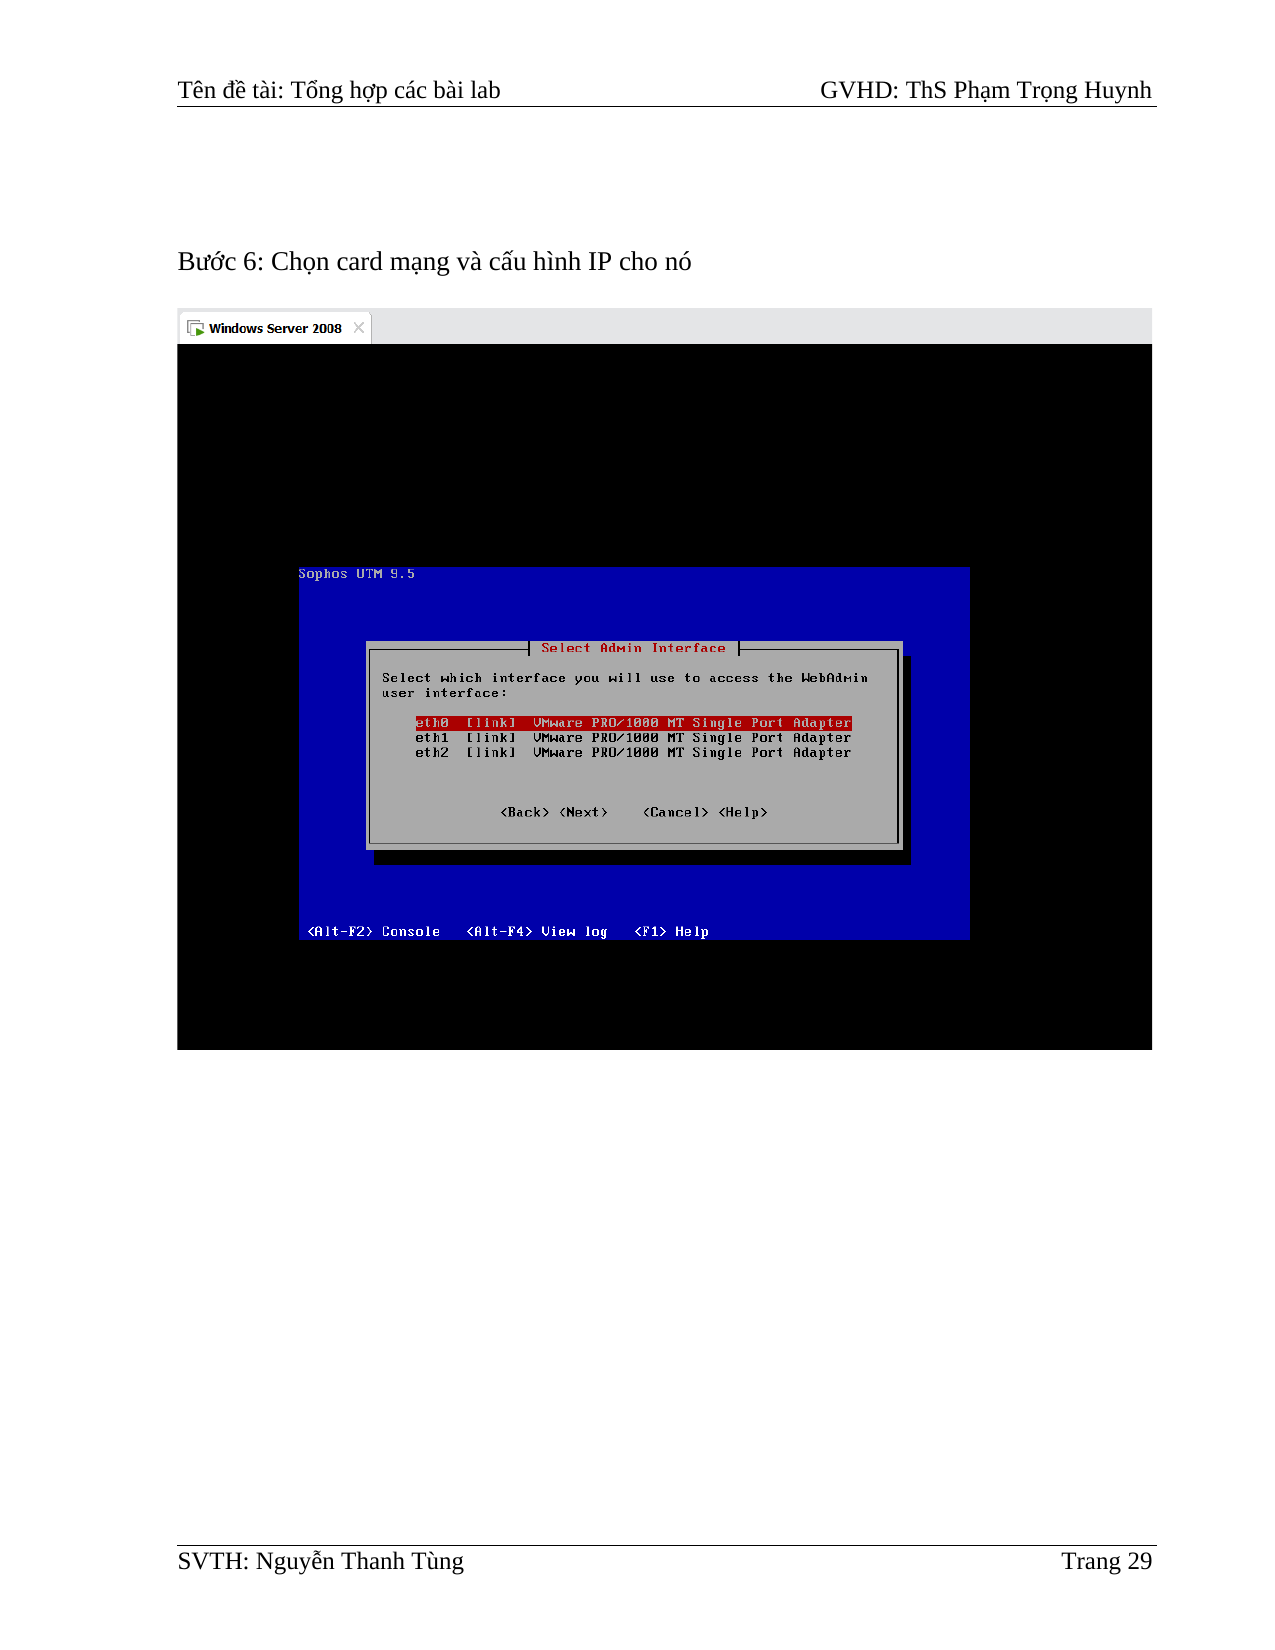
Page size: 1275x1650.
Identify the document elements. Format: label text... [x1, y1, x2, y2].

picture [177, 308, 1153, 1050]
text Bước 6: Chọn card mạng và cấu hình IP cho nó [177, 245, 1157, 276]
